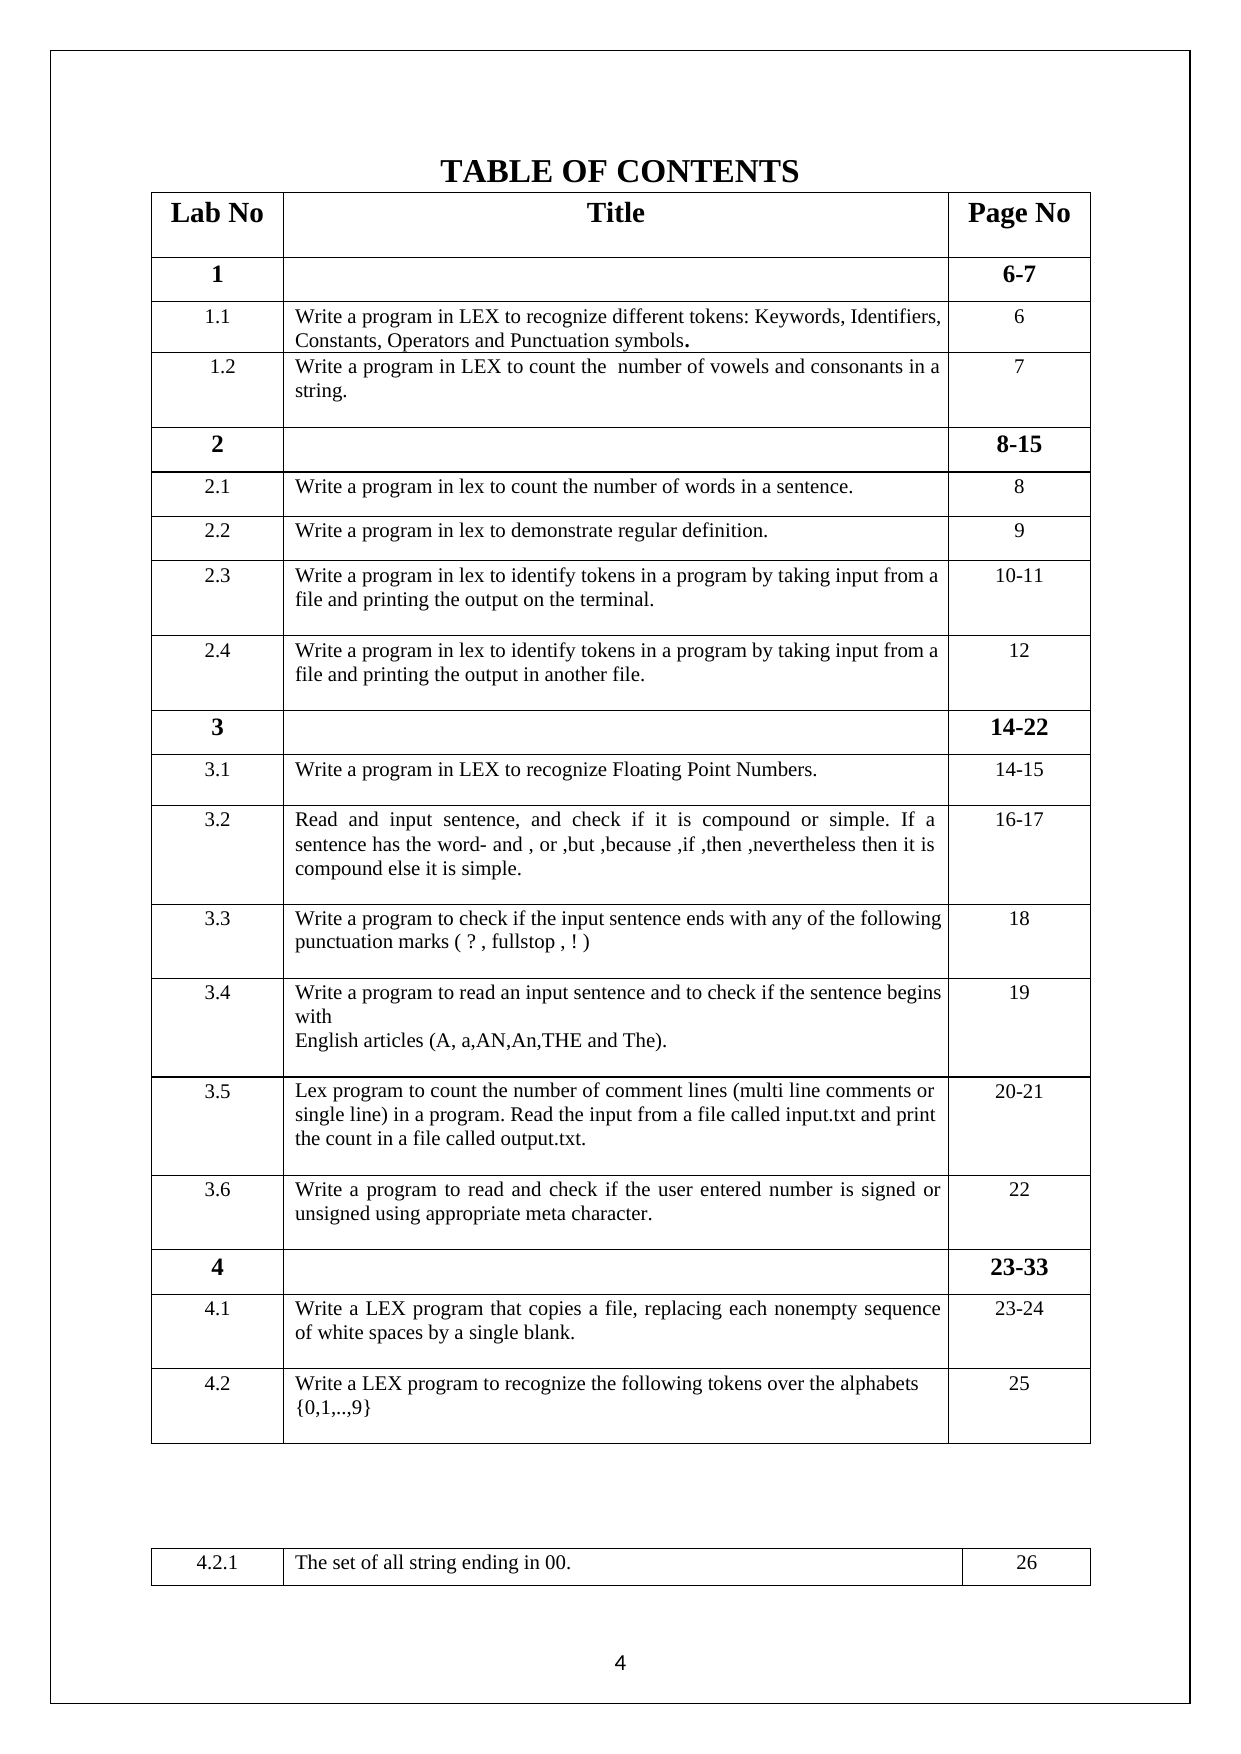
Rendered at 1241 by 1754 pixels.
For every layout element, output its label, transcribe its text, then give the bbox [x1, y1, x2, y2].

table_cell 23-24 [949, 1295, 1090, 1368]
table_cell Write a LEX program to recognize the following tokens over the alphabets {0,1,..,9} [284, 1369, 948, 1443]
table_cell 18 [949, 905, 1090, 978]
table_cell 23-33 [949, 1250, 1090, 1294]
table_cell 1 [152, 258, 283, 301]
table_cell 12 [949, 636, 1090, 710]
table_cell 4 [152, 1250, 283, 1294]
table_cell 8 [949, 473, 1090, 516]
table_header Lab No [152, 193, 283, 257]
table_cell 3.6 [152, 1176, 283, 1249]
table_cell Write a program in lex to identify tokens in a program by taking input from a file and printing the output in another file. [284, 636, 948, 710]
table_cell 6-7 [949, 258, 1090, 301]
table_header The set of all string ending in 00. [284, 1549, 962, 1585]
table_cell Write a program to check if the input sentence ends with any of the following punctuation marks ( ? , fullstop , ! ) [284, 905, 948, 978]
table_cell 14-15 [949, 755, 1090, 805]
table_header 26 [963, 1549, 1090, 1585]
table_cell 1.2 [152, 353, 283, 427]
table_cell 3.4 [152, 979, 283, 1076]
table_cell 4.1 [152, 1295, 283, 1368]
table_cell 22 [949, 1176, 1090, 1249]
table_cell 7 [949, 353, 1090, 427]
table_header Title [284, 193, 948, 257]
table_cell 14-22 [949, 711, 1090, 754]
table_cell Write a program to read an input sentence and to check if the sentence begins with English articles (A, a,AN,An,THE and The). [284, 979, 948, 1076]
table_cell Write a program in lex to demonstrate regular definition. [284, 517, 948, 560]
table_cell 3.3 [152, 905, 283, 978]
table_cell [284, 428, 948, 471]
table_cell 1.1 [152, 302, 283, 352]
table_cell 2.3 [152, 561, 283, 635]
table_cell 3.5 [152, 1078, 283, 1174]
table_cell 4.2 [152, 1369, 283, 1443]
table_cell 2 [152, 428, 283, 471]
table_cell Read and input sentence, and check if it is compound or simple. If a sentence has the word- and , or ,but ,because ,if ,then ,nevertheless then it is compound else it is simple. [284, 806, 948, 904]
table_cell 2.4 [152, 636, 283, 710]
table_cell 16-17 [949, 806, 1090, 904]
text TABLE OF CONTENTS [150, 151, 799, 189]
table_cell Write a program to read and check if the user entered number is signed or unsigned using appropriate meta character. [284, 1176, 948, 1249]
table_cell Write a program in LEX to count the number of vowels and consonants in a string. [284, 353, 948, 427]
table_cell 20-21 [949, 1078, 1090, 1174]
table_cell Write a program in lex to count the number of words in a sentence. [284, 473, 948, 516]
table_header Page No [949, 193, 1090, 257]
table_cell 3.2 [152, 806, 283, 904]
table_cell 2.1 [152, 473, 283, 516]
table_cell Write a program in LEX to recognize different tokens: Keywords, Identifiers, Constants, Operators and Punctuation symbols. [284, 302, 948, 352]
table_cell Lex program to count the number of comment lines (multi line comments or single line) in a program. Read the input from a file called input.txt and print the count in a file called output.txt. [284, 1078, 948, 1174]
table_cell 3.1 [152, 755, 283, 805]
table_cell [284, 1250, 948, 1294]
table_cell [284, 711, 948, 754]
table_cell 6 [949, 302, 1090, 352]
table_cell 8-15 [949, 428, 1090, 471]
table_cell 3 [152, 711, 283, 754]
table_cell 25 [949, 1369, 1090, 1443]
table_cell 9 [949, 517, 1090, 560]
table_cell [284, 258, 948, 301]
table_cell 2.2 [152, 517, 283, 560]
table_cell Write a LEX program that copies a file, replacing each nonempty sequence of white spaces by a single blank. [284, 1295, 948, 1368]
table_cell Write a program in lex to identify tokens in a program by taking input from a file and printing the output on the terminal. [284, 561, 948, 635]
table_cell 10-11 [949, 561, 1090, 635]
table_header 4.2.1 [152, 1549, 283, 1585]
table_cell Write a program in LEX to recognize Floating Point Numbers. [284, 755, 948, 805]
table_cell 19 [949, 979, 1090, 1076]
